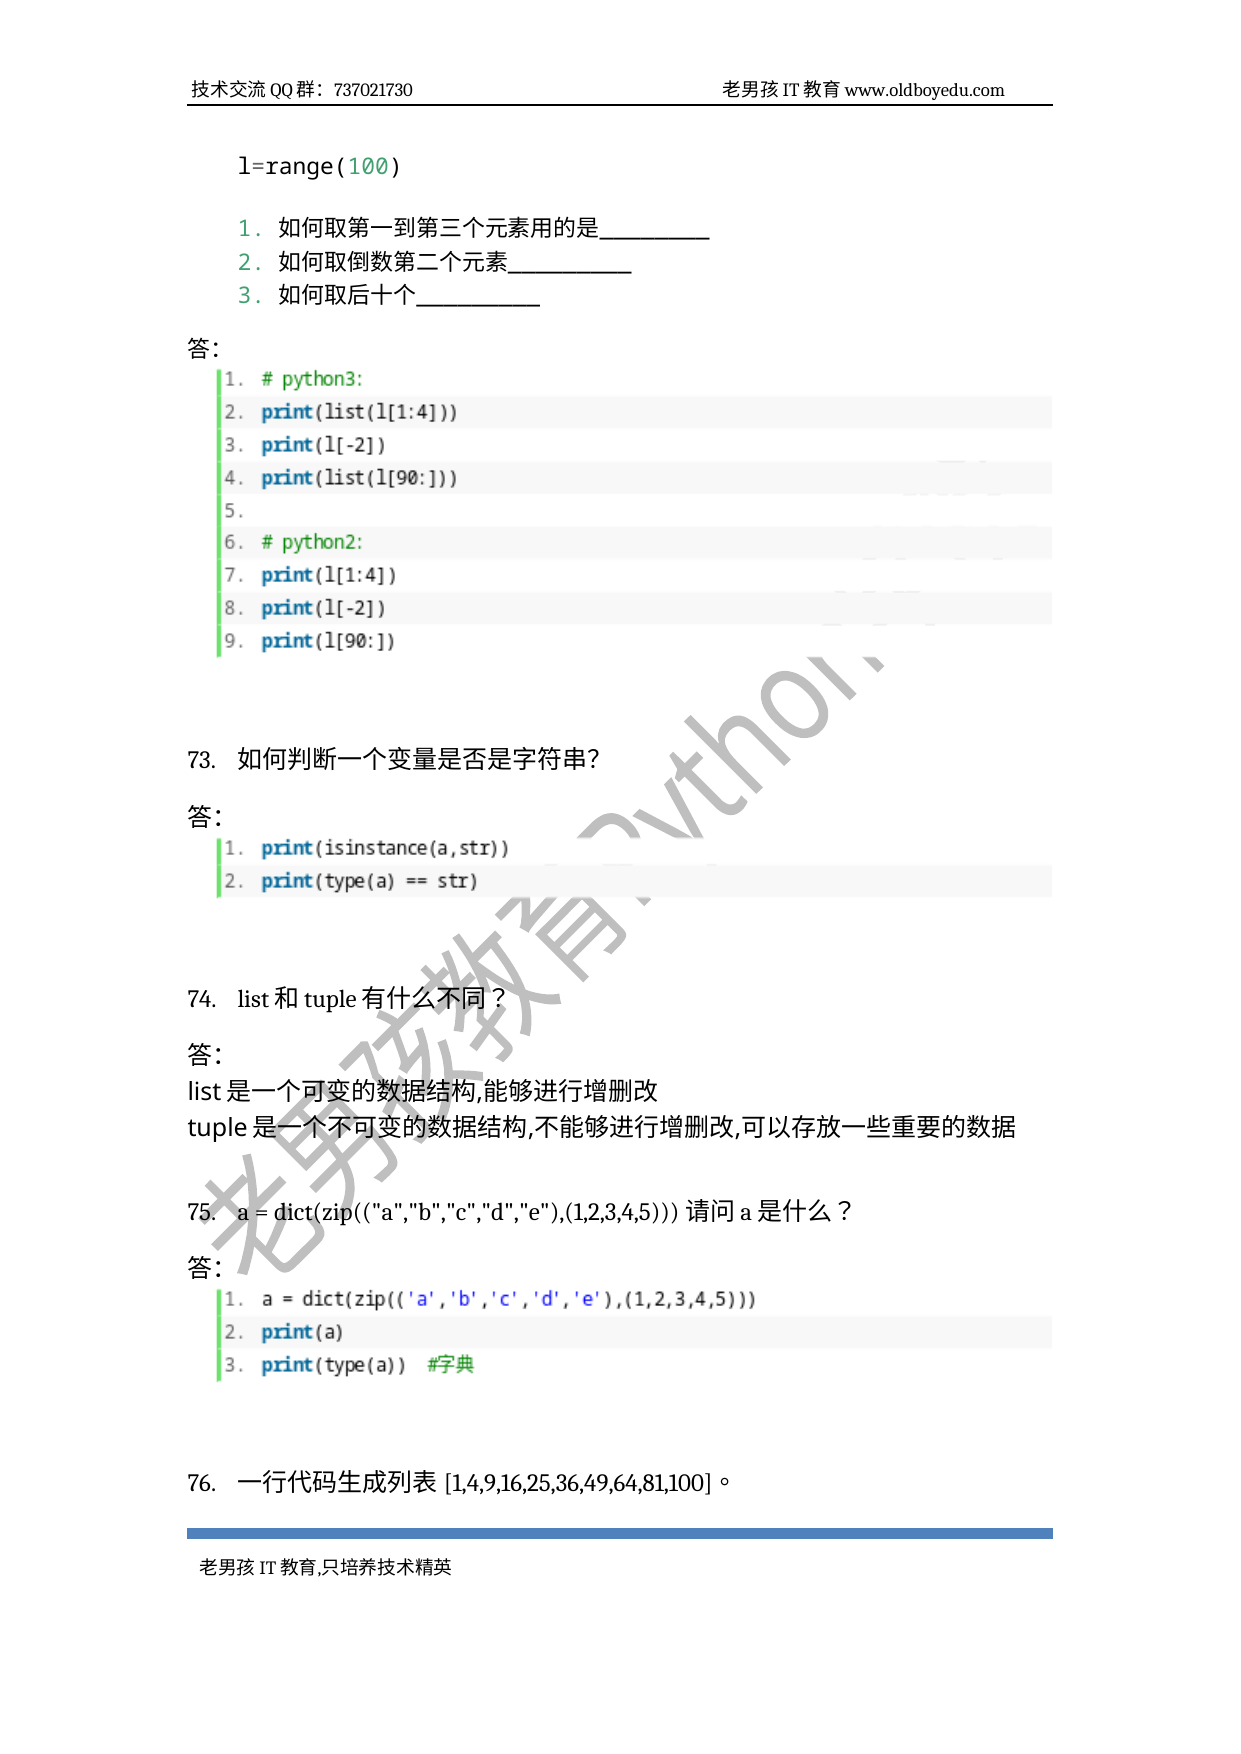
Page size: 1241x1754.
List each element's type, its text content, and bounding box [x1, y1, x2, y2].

list a = dict(zip(("a","b","c","d","e"),(1,2,3,4,5))) 请问a是什么？ [187, 1193, 1053, 1228]
list 如何判断一个变量是否是字符串？ [187, 740, 1053, 776]
text 答： [187, 331, 1053, 719]
list list和tuple有什么不同？ [187, 980, 1053, 1014]
text 答： [187, 1248, 1053, 1443]
list l=range(100) 1. 如何取第一到第三个元素用的是________ 2. 如何取倒数第二个元素_________ 3. 如何取后十个_________ [187, 150, 1053, 310]
text 答： [187, 1035, 1053, 1071]
text list是一个可变的数据结构,能够进行增删改 [187, 1071, 1053, 1108]
text tuple是一个不可变的数据结构,不能够进行增删改,可以存放一些重要的数据 [187, 1108, 1053, 1144]
list 一行代码生成列表 [1,4,9,16,25,36,49,64,81,100]。 [187, 1464, 1053, 1498]
text 答： [187, 797, 1053, 959]
